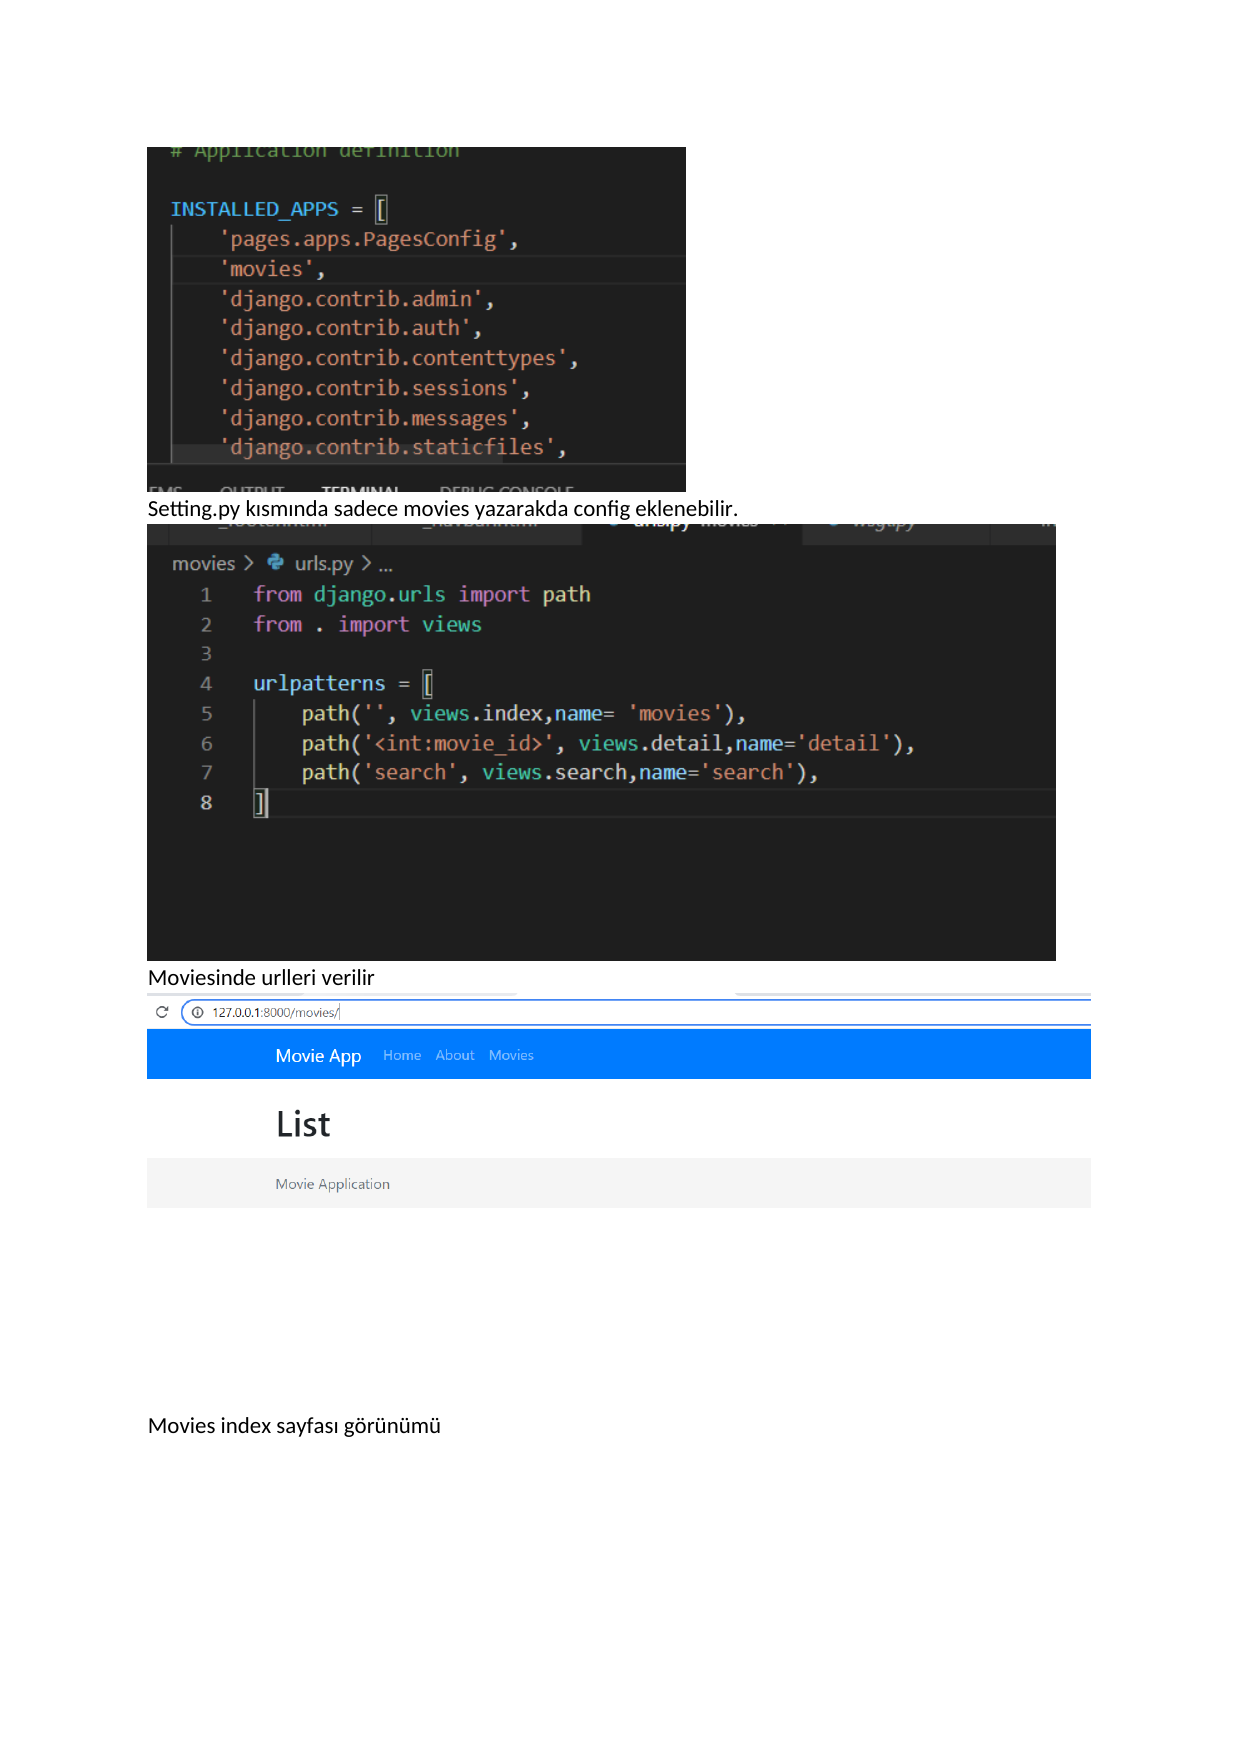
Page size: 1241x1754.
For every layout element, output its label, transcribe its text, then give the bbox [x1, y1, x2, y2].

picture [147, 993, 1091, 1288]
text Moviesinde urlleri verilir [148, 963, 1093, 991]
text Movies index sayfası görünümü [148, 1411, 1093, 1439]
picture [147, 524, 1056, 961]
text Setting.py kısmında sadece movies yazarakda config eklenebilir. [148, 494, 1093, 522]
picture [147, 147, 686, 492]
